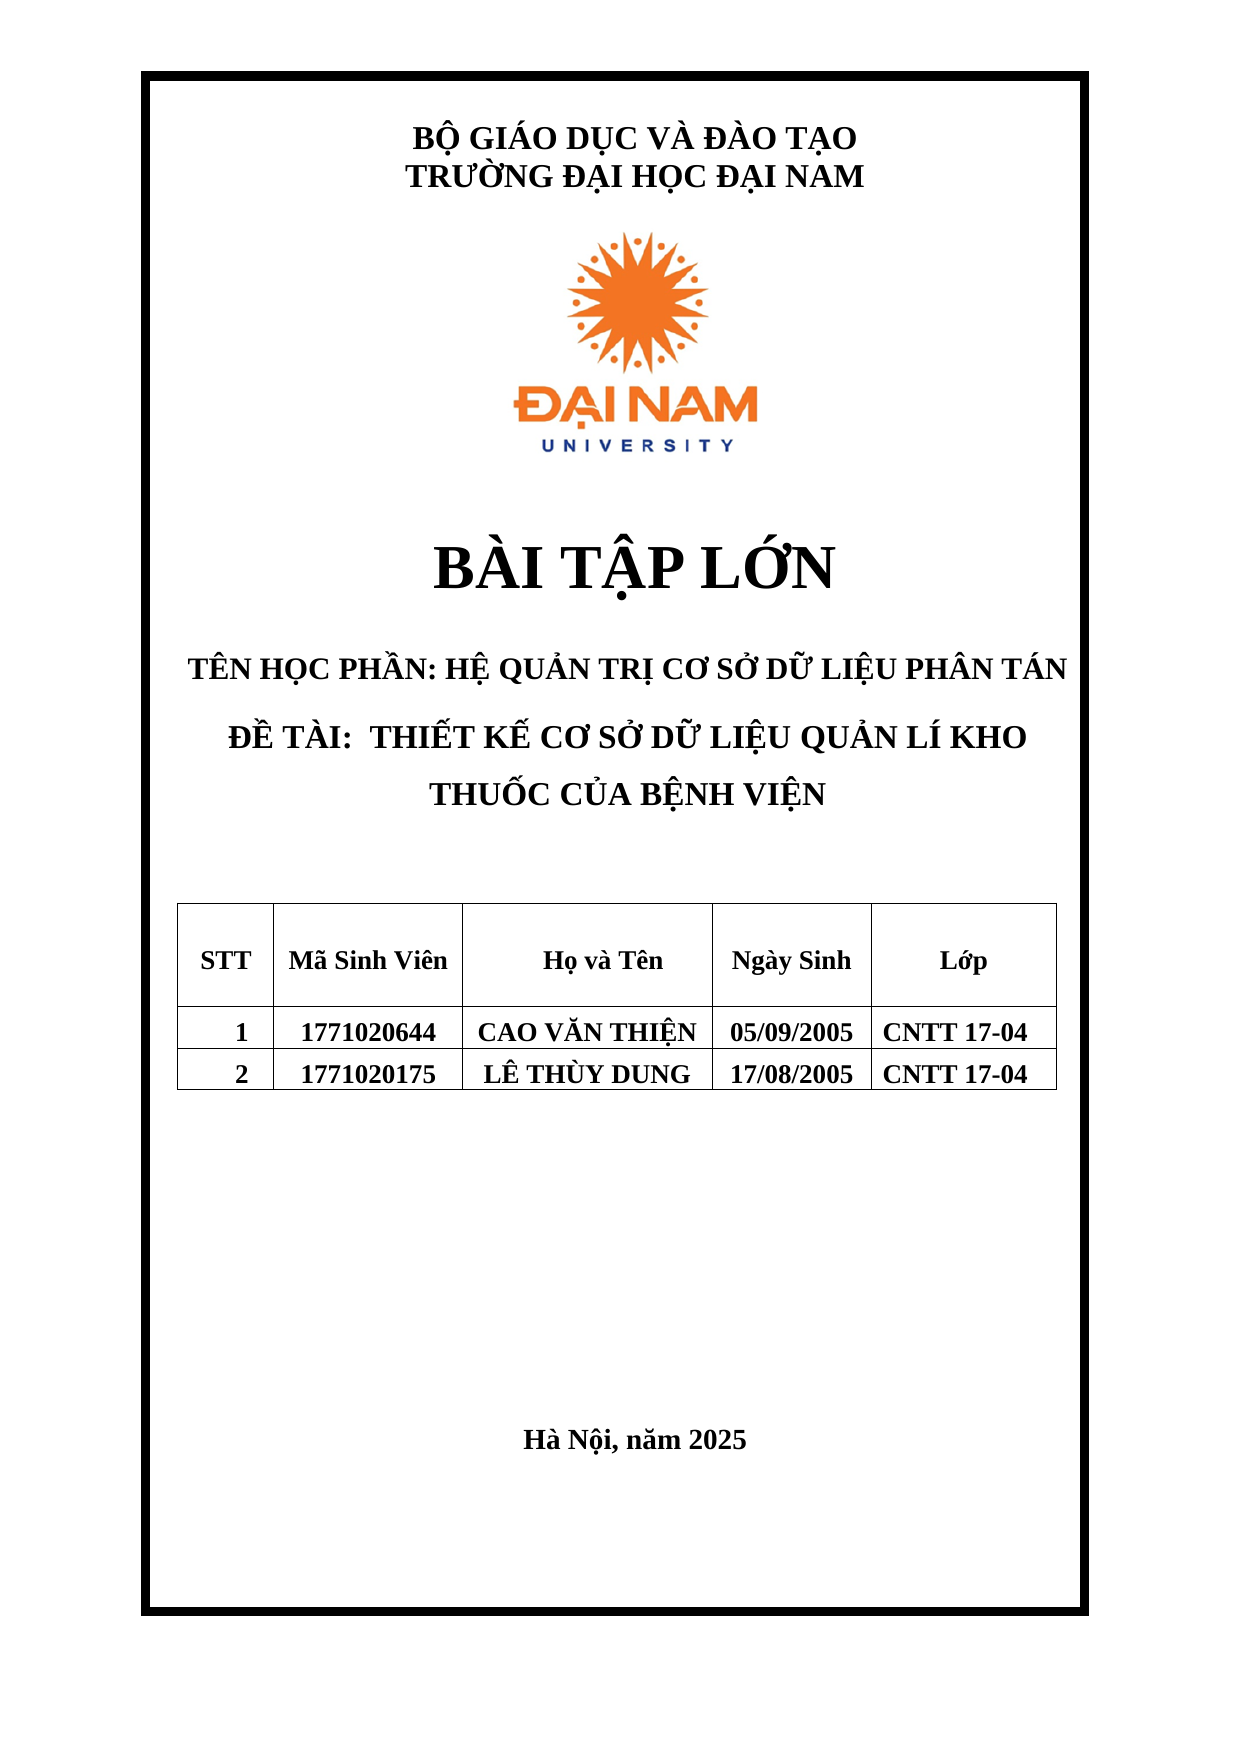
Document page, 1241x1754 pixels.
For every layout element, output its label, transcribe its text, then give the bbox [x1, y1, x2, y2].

table_cell CAO VĂN THIỆN [463, 1007, 712, 1047]
text ĐỀ TÀI: THIẾT KẾ CƠ SỞ DỮ LIỆU QUẢN LÍ KHO THUỐC CỦA BỆNH VIỆN [177, 717, 1078, 813]
table_header Ngày Sinh [713, 904, 871, 1006]
table_cell 1771020644 [274, 1007, 462, 1047]
table_cell CNTT 17-04 [872, 1007, 1056, 1047]
text BỘ GIÁO DỤC VÀ ĐÀO TẠO [177, 118, 1092, 156]
table_cell LÊ THÙY DUNG [463, 1049, 712, 1089]
table_cell 2 [178, 1049, 273, 1089]
table_header Lớp [872, 904, 1056, 1006]
table_cell 17/08/2005 [713, 1049, 871, 1089]
text BÀI TẬP LỚN [177, 530, 1092, 602]
table_cell CNTT 17-04 [872, 1049, 1056, 1089]
table_header STT [178, 904, 273, 1006]
text TRƯỜNG ĐẠI HỌC ĐẠI NAM [177, 156, 1092, 195]
table_header Họ và Tên [463, 904, 712, 1006]
text Hà Nội, năm 2025 [177, 1422, 1092, 1456]
table_cell 05/09/2005 [713, 1007, 871, 1047]
table_cell 1 [178, 1007, 273, 1047]
picture [480, 194, 790, 504]
table_header Mã Sinh Viên [274, 904, 462, 1006]
table_cell 1771020175 [274, 1049, 462, 1089]
text TÊN HỌC PHẦN: HỆ QUẢN TRỊ CƠ SỞ DỮ LIỆU PHÂN TÁN [177, 651, 1078, 686]
